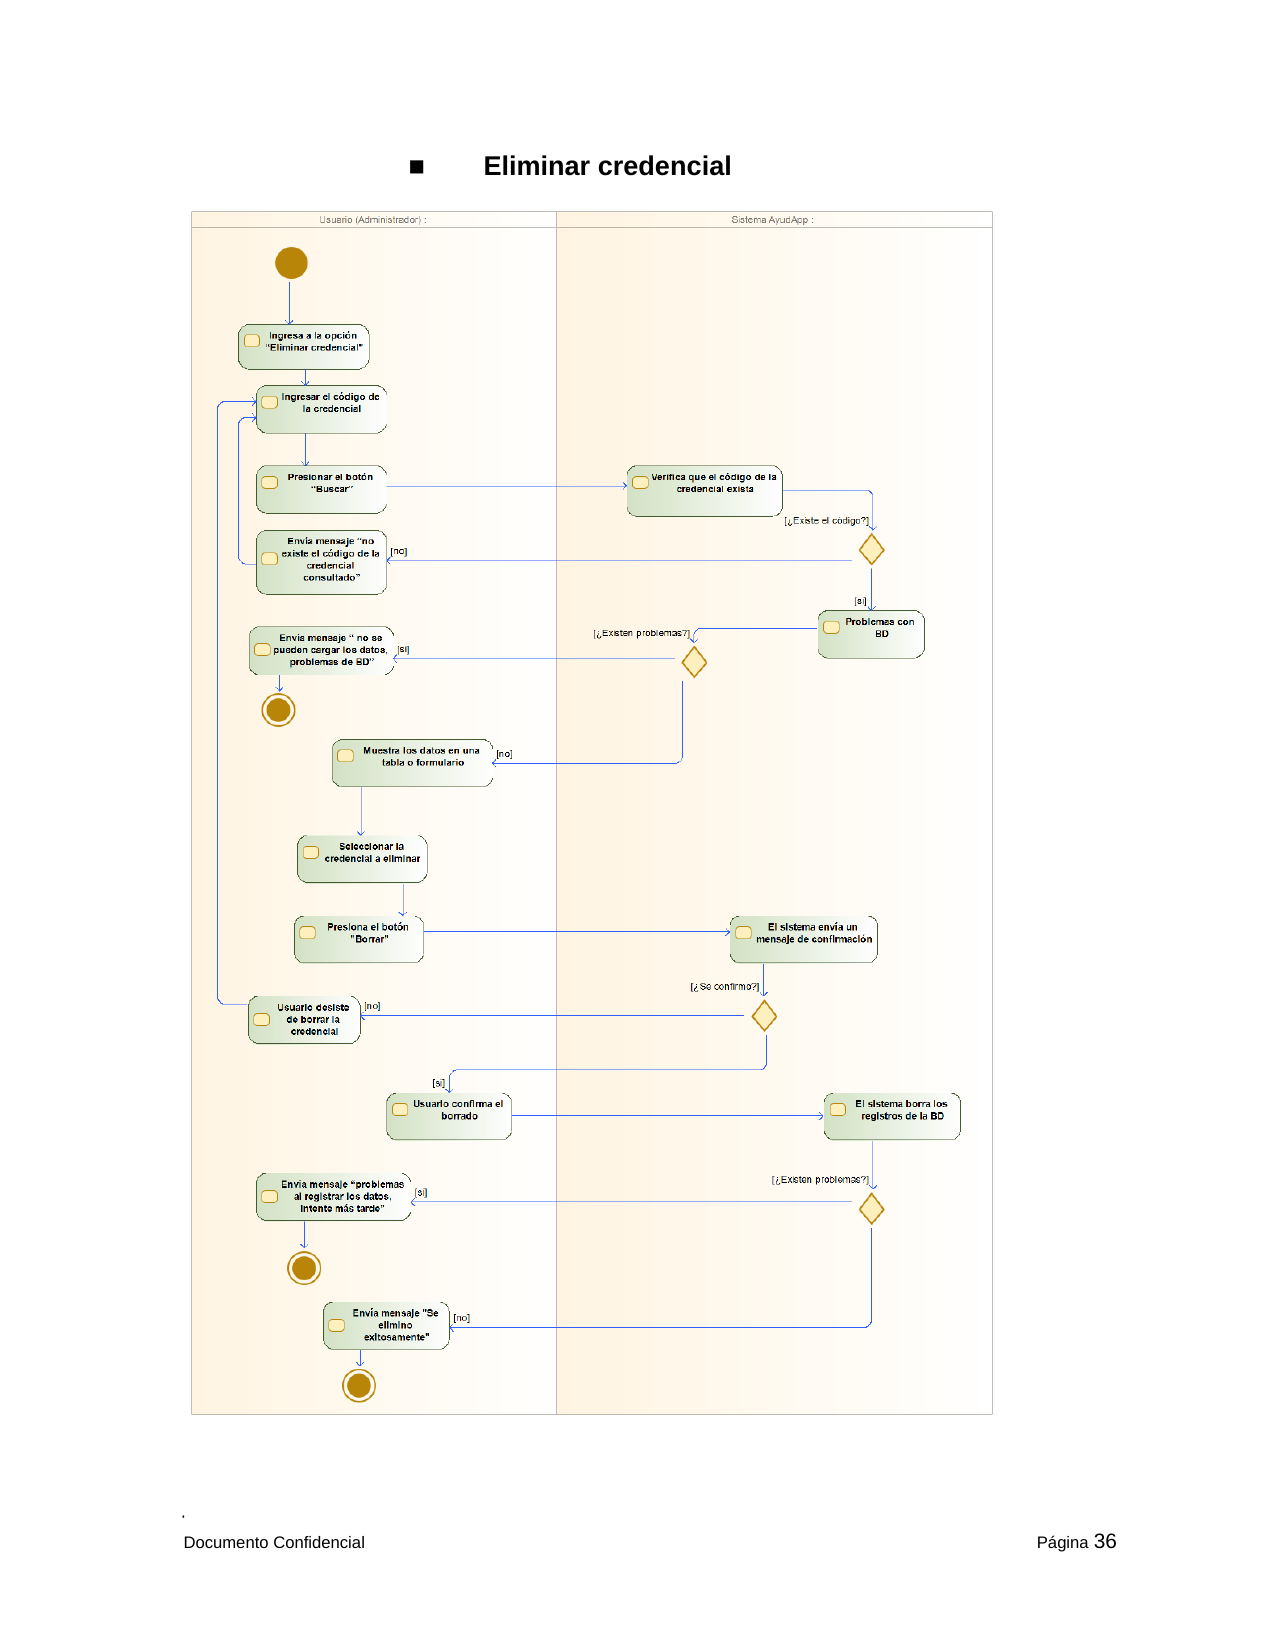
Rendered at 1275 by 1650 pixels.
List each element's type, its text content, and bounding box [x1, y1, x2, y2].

picture [183, 203, 1001, 1423]
list Eliminar credencial [408, 150, 1125, 181]
